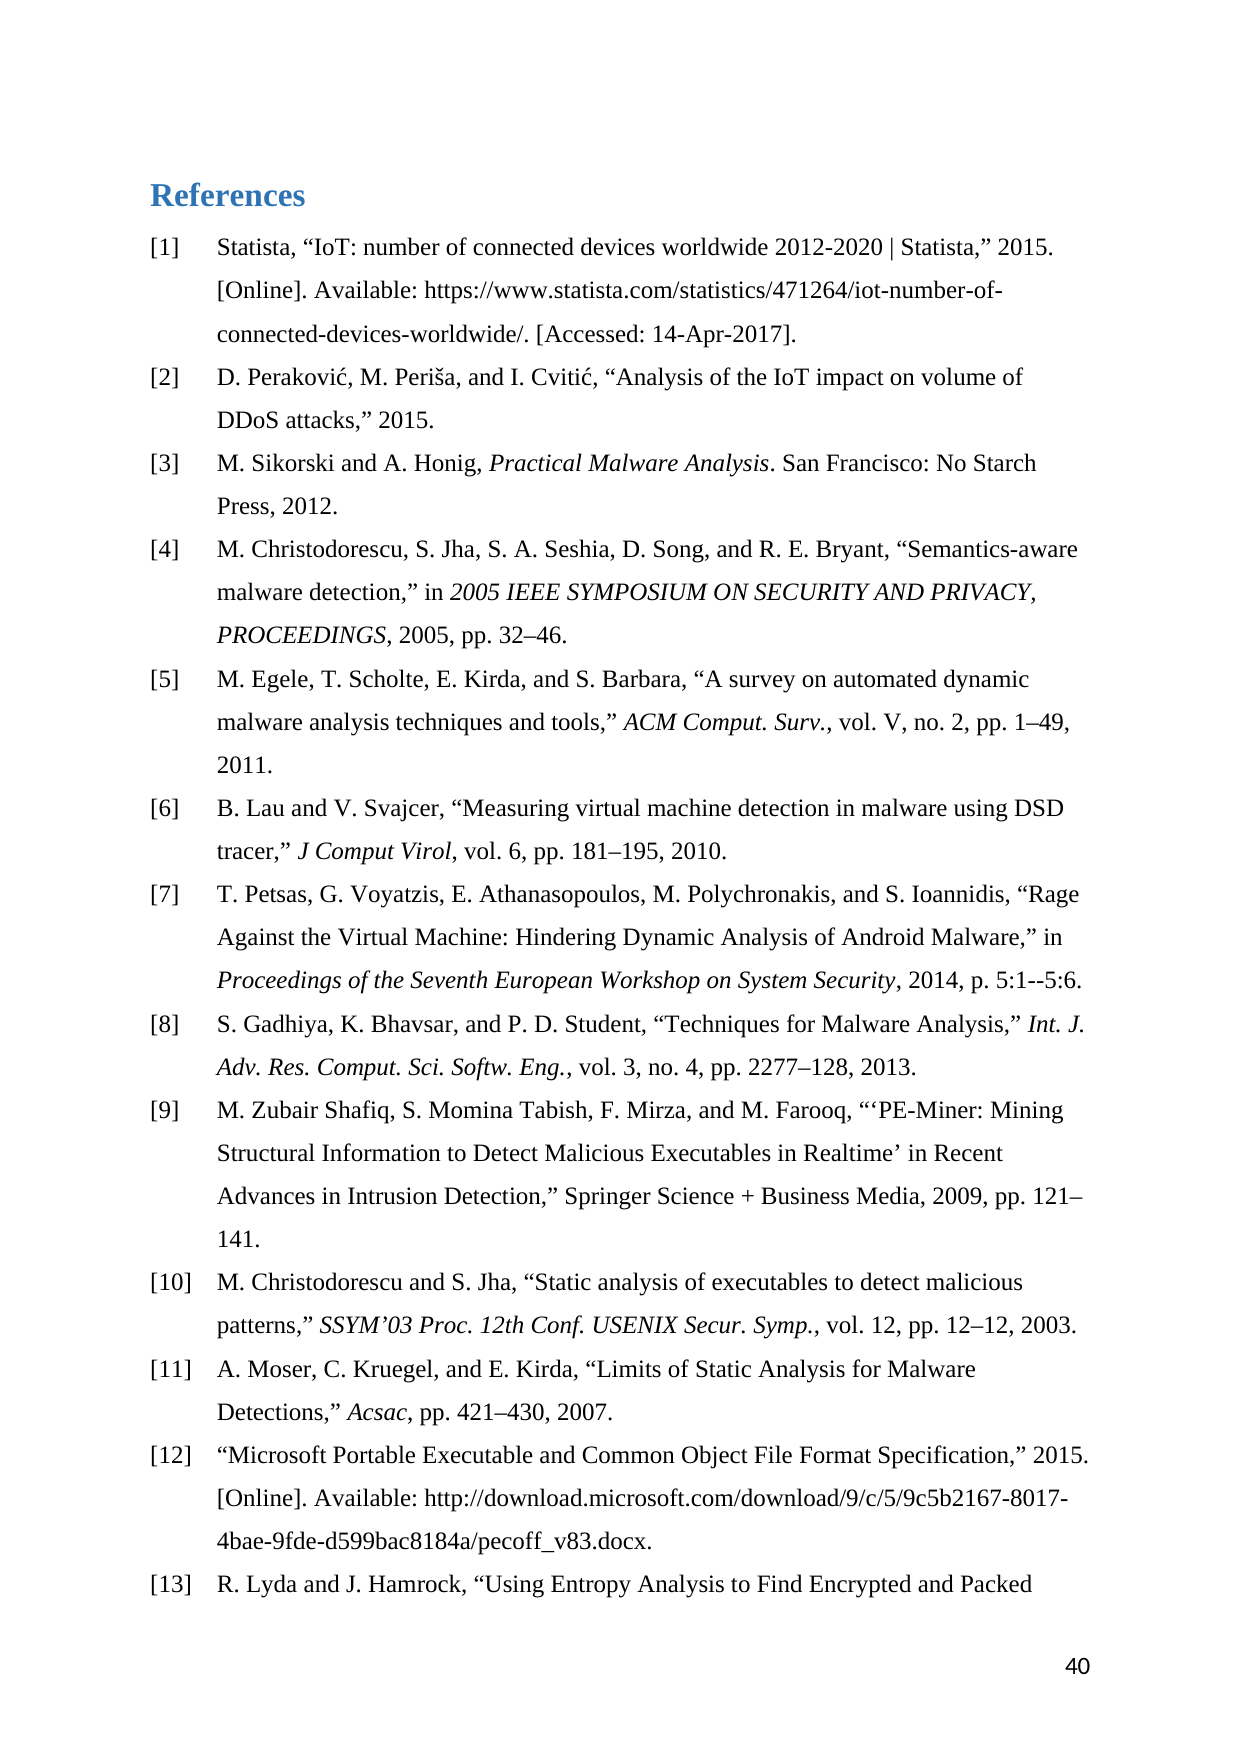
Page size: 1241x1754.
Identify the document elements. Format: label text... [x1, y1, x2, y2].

text [1] Statista, “IoT: number of connected devices worldwide 2012-2020 | Statista,” 2015. [Online]. Available: https://www.statista.com/statistics/471264/iot-number-of-connected-devices-worldwide/. [Accessed: 14-Apr-2017]. [150, 232, 1090, 347]
text [7] T. Petsas, G. Voyatzis, E. Athanasopoulos, M. Polychronakis, and S. Ioannidis, “Rage Against the Virtual Machine: Hindering Dynamic Analysis of Android Malware,” in Proceedings of the Seventh European Workshop on System Security, 2014, p. 5:1--5:6. [150, 879, 1090, 994]
text [2] D. Peraković, M. Periša, and I. Cvitić, “Analysis of the IoT impact on volume of DDoS attacks,” 2015. [150, 362, 1090, 434]
text [4] M. Christodorescu, S. Jha, S. A. Seshia, D. Song, and R. E. Bryant, “Semantics-aware malware detection,” in 2005 IEEE SYMPOSIUM ON SECURITY AND PRIVACY, PROCEEDINGS, 2005, pp. 32–46. [150, 534, 1090, 649]
text [11] A. Moser, C. Kruegel, and E. Kirda, “Limits of Static Analysis for Malware Detections,” Acsac, pp. 421–430, 2007. [150, 1354, 1090, 1426]
text [3] M. Sikorski and A. Honig, Practical Malware Analysis. San Francisco: No Starch Press, 2012. [150, 448, 1090, 520]
text [8] S. Gadhiya, K. Bhavsar, and P. D. Student, “Techniques for Malware Analysis,” Int. J. Adv. Res. Comput. Sci. Softw. Eng., vol. 3, no. 4, pp. 2277–128, 2013. [150, 1009, 1090, 1081]
subtitle References [150, 175, 1090, 213]
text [150, 1569, 1090, 1598]
text [10] M. Christodorescu and S. Jha, “Static analysis of executables to detect malicious patterns,” SSYM’03 Proc. 12th Conf. USENIX Secur. Symp., vol. 12, pp. 12–12, 2003. [150, 1267, 1090, 1339]
text [12] “Microsoft Portable Executable and Common Object File Format Specification,” 2015. [Online]. Available: http://download.microsoft.com/download/9/c/5/9c5b2167-8017-4bae-9fde-d599bac8184a/pecoff_v83.docx. [150, 1440, 1090, 1555]
text [6] B. Lau and V. Svajcer, “Measuring virtual machine detection in malware using DSD tracer,” J Comput Virol, vol. 6, pp. 181–195, 2010. [150, 793, 1090, 865]
text [5] M. Egele, T. Scholte, E. Kirda, and S. Barbara, “A survey on automated dynamic malware analysis techniques and tools,” ACM Comput. Surv., vol. V, no. 2, pp. 1–49, 2011. [150, 664, 1090, 779]
text [9] M. Zubair Shafiq, S. Momina Tabish, F. Mirza, and M. Farooq, “‘PE-Miner: Mining Structural Information to Detect Malicious Executables in Realtime’ in Recent Advances in Intrusion Detection,” Springer Science + Business Media, 2009, pp. 121–141. [150, 1095, 1090, 1253]
